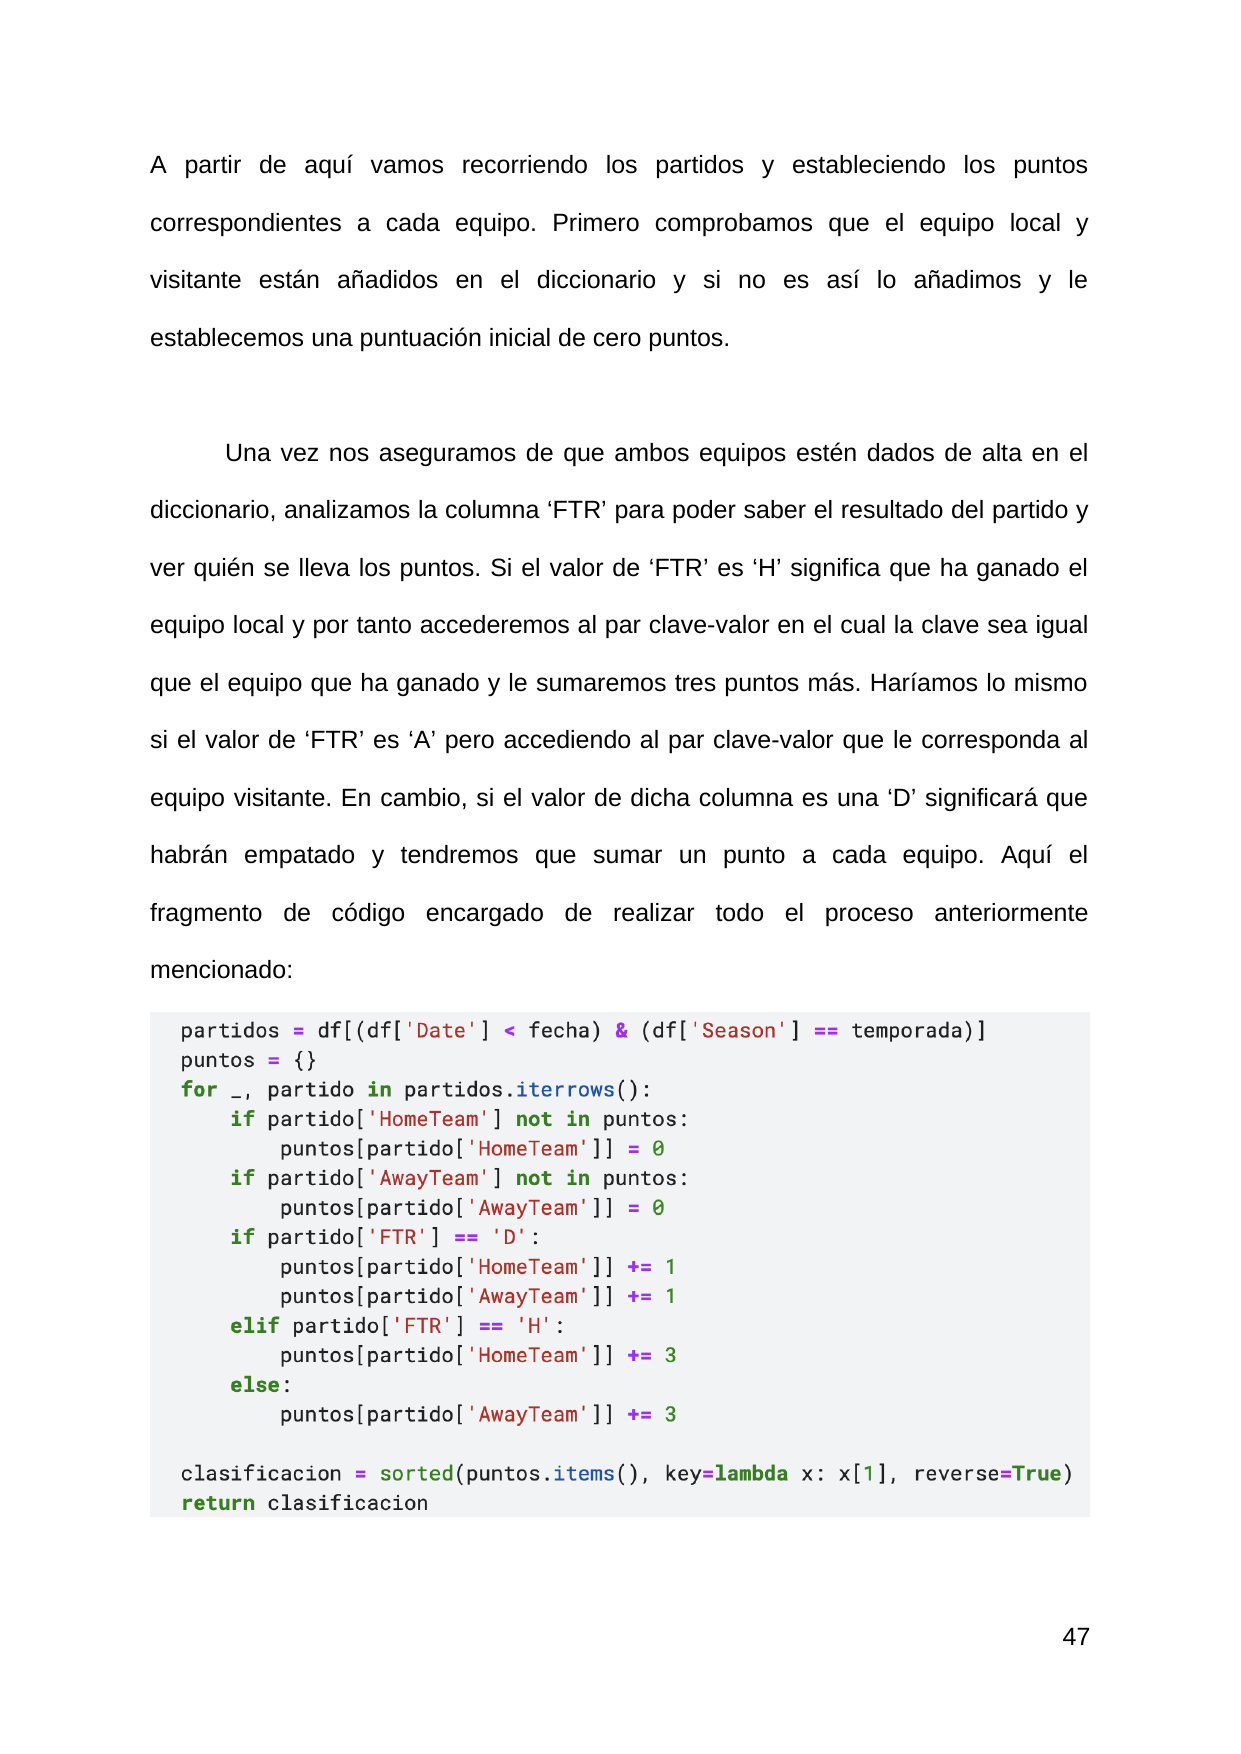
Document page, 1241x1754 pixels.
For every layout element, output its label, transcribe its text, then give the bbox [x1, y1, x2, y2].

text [150, 150, 1090, 351]
picture [150, 1012, 1091, 1517]
text Una vez nos aseguramos de que ambos equipos estén dados de alta en el diccionario, analizamos la columna ‘FTR’ para poder saber el resultado del partido y ver quién se lleva los puntos. Si el valor de ‘FTR’ es ‘H’ significa que ha ganado el equipo local y por tanto accederemos al par clave-valor en el cual la clave sea igual que el equipo que ha ganado y le sumaremos tres puntos más. Haríamos lo mismo si el valor de ‘FTR’ es ‘A’ pero accediendo al par clave-valor que le corresponda al equipo visitante. En cambio, si el valor de dicha columna es una ‘D’ significará que habrán empatado y tendremos que sumar un punto a cada equipo. Aquí el fragmento de código encargado de realizar todo el proceso anteriormente mencionado: [150, 437, 1090, 984]
